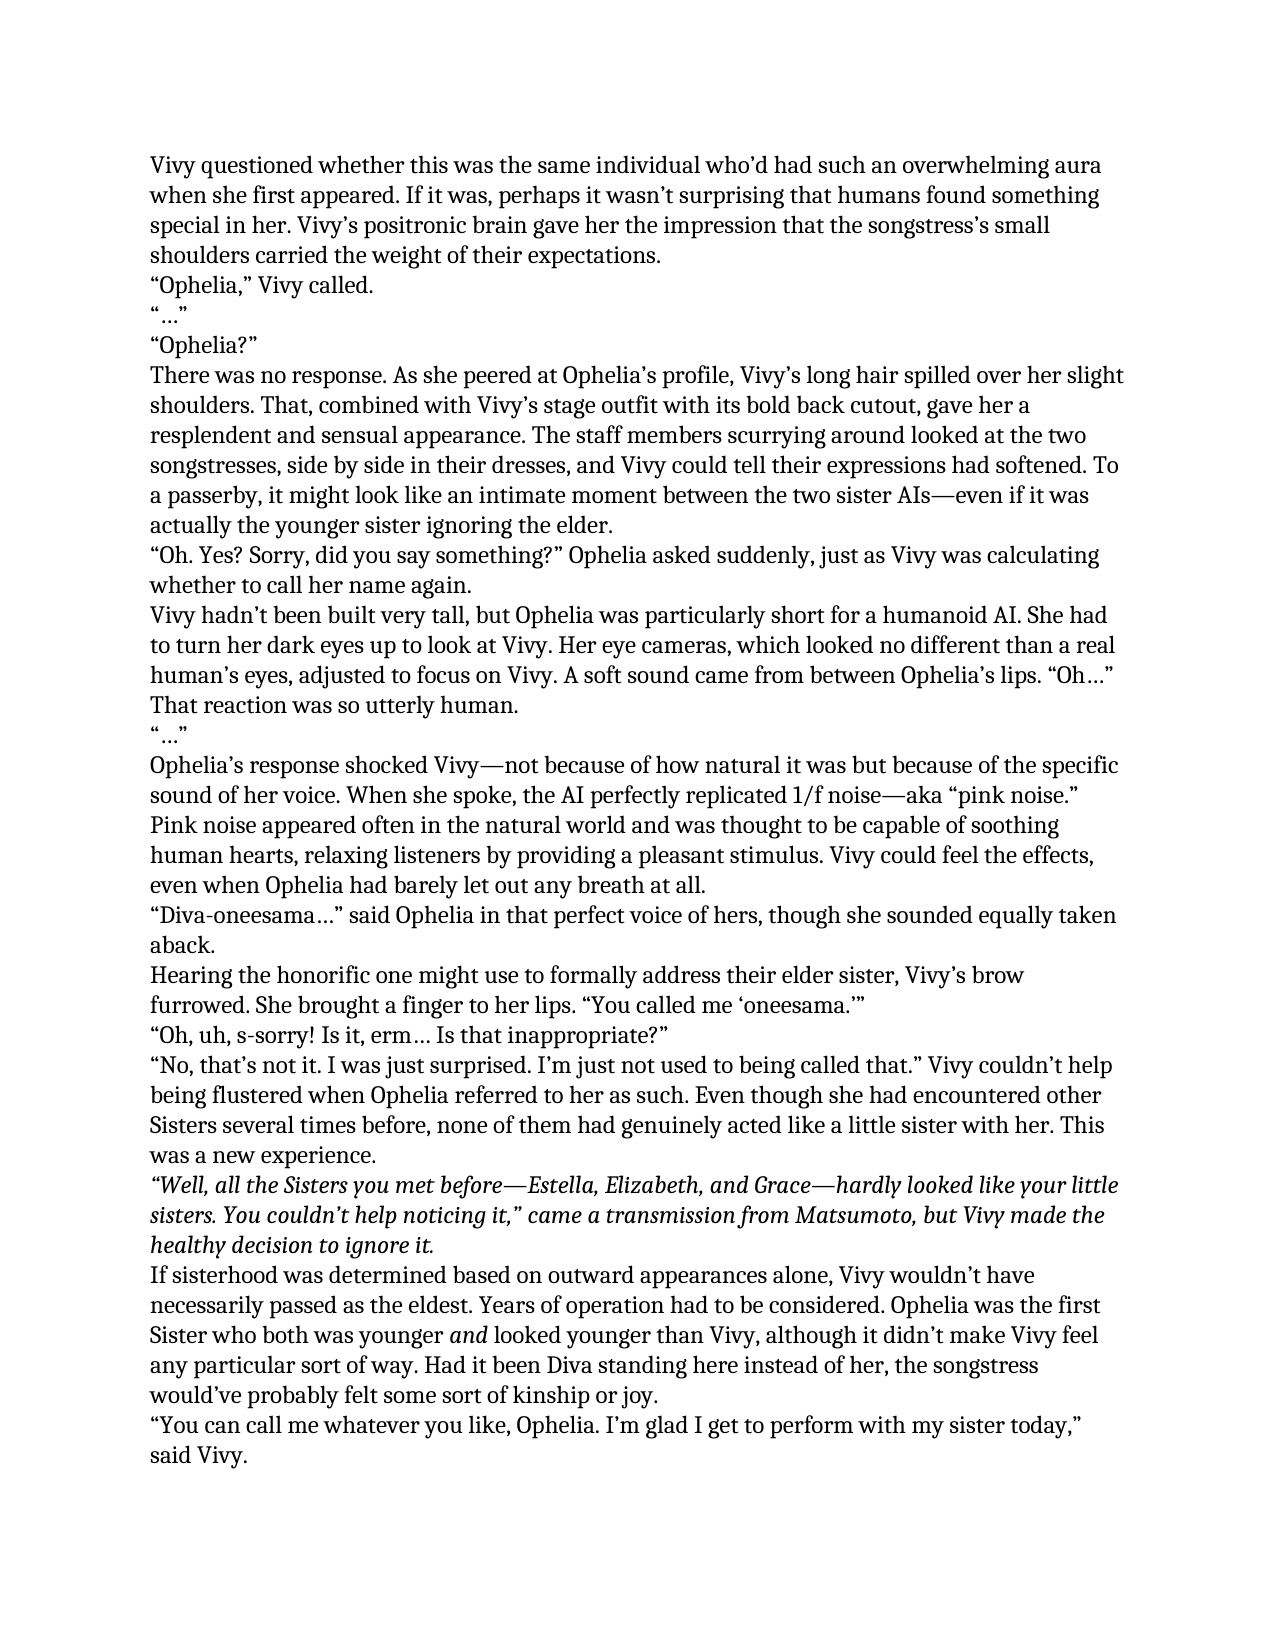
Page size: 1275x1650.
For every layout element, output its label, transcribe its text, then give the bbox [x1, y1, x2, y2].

text “Ophelia?” [150, 330, 1125, 360]
text Ophelia’s response shocked Vivy—not because of how natural it was but because of the specific sound of her voice. When she spoke, the AI perfectly replicated 1/f noise—aka “pink noise.” Pink noise appeared often in the natural world and was thought to be capable of soothing human hearts, relaxing listeners by providing a pleasant stimulus. Vivy could feel the effects, even when Ophelia had barely let out any breath at all. [150, 750, 1125, 900]
text “Diva-oneesama…” said Ophelia in that perfect voice of hers, though she sounded equally taken aback. [150, 900, 1125, 960]
text “You can call me whatever you like, Ophelia. I’m glad I get to perform with my sister today,” said Vivy. [150, 1410, 1125, 1470]
text “No, that’s not it. I was just surprised. I’m just not used to being called that.” Vivy couldn’t help being flustered when Ophelia referred to her as such. Even though she had encountered other Sisters several times before, none of them had genuinely acted like a little sister with her. This was a new experience. [150, 1050, 1125, 1170]
text “…” [150, 720, 1125, 750]
text “Well, all the Sisters you met before—Estella, Elizabeth, and Grace—hardly looked like your little sisters. You couldn’t help noticing it,” came a transmission from Matsumoto, but Vivy made the healthy decision to ignore it. [150, 1170, 1125, 1260]
text “Oh, uh, s-sorry! Is it, erm… Is that inappropriate?” [150, 1020, 1125, 1050]
text “Oh. Yes? Sorry, did you say something?” Ophelia asked suddenly, just as Vivy was calculating whether to call her name again. [150, 540, 1125, 600]
text There was no response. As she peered at Ophelia’s profile, Vivy’s long hair spilled over her slight shoulders. That, combined with Vivy’s stage outfit with its bold back cutout, gave her a resplendent and sensual appearance. The staff members scurrying around looked at the two songstresses, side by side in their dresses, and Vivy could tell their expressions had softened. To a passerby, it might look like an intimate moment between the two sister AIs—even if it was actually the younger sister ignoring the elder. [150, 360, 1125, 540]
text That reaction was so utterly human. [150, 690, 1125, 720]
text Hearing the honorific one might use to formally address their elder sister, Vivy’s brow furrowed. She brought a finger to her lips. “You called me ‘oneesama.’” [150, 960, 1125, 1020]
text Vivy hadn’t been built very tall, but Ophelia was particularly short for a humanoid AI. She had to turn her dark eyes up to look at Vivy. Her eye cameras, which looked no different than a real human’s eyes, adjusted to focus on Vivy. A soft sound came from between Ophelia’s lips. “Oh…” [150, 600, 1125, 690]
text “…” [150, 300, 1125, 330]
text If sisterhood was determined based on outward appearances alone, Vivy wouldn’t have necessarily passed as the eldest. Years of operation had to be considered. Ophelia was the first Sister who both was younger and looked younger than Vivy, although it didn’t make Vivy feel any particular sort of way. Had it been Diva standing here instead of her, the songstress would’ve probably felt some sort of kinship or joy. [150, 1260, 1125, 1410]
text Vivy questioned whether this was the same individual who’d had such an overwhelming aura when she first appeared. If it was, perhaps it wasn’t surprising that humans found something special in her. Vivy’s positronic brain gave her the impression that the songstress’s small shoulders carried the weight of their expectations. [150, 150, 1125, 270]
text “Ophelia,” Vivy called. [150, 270, 1125, 300]
